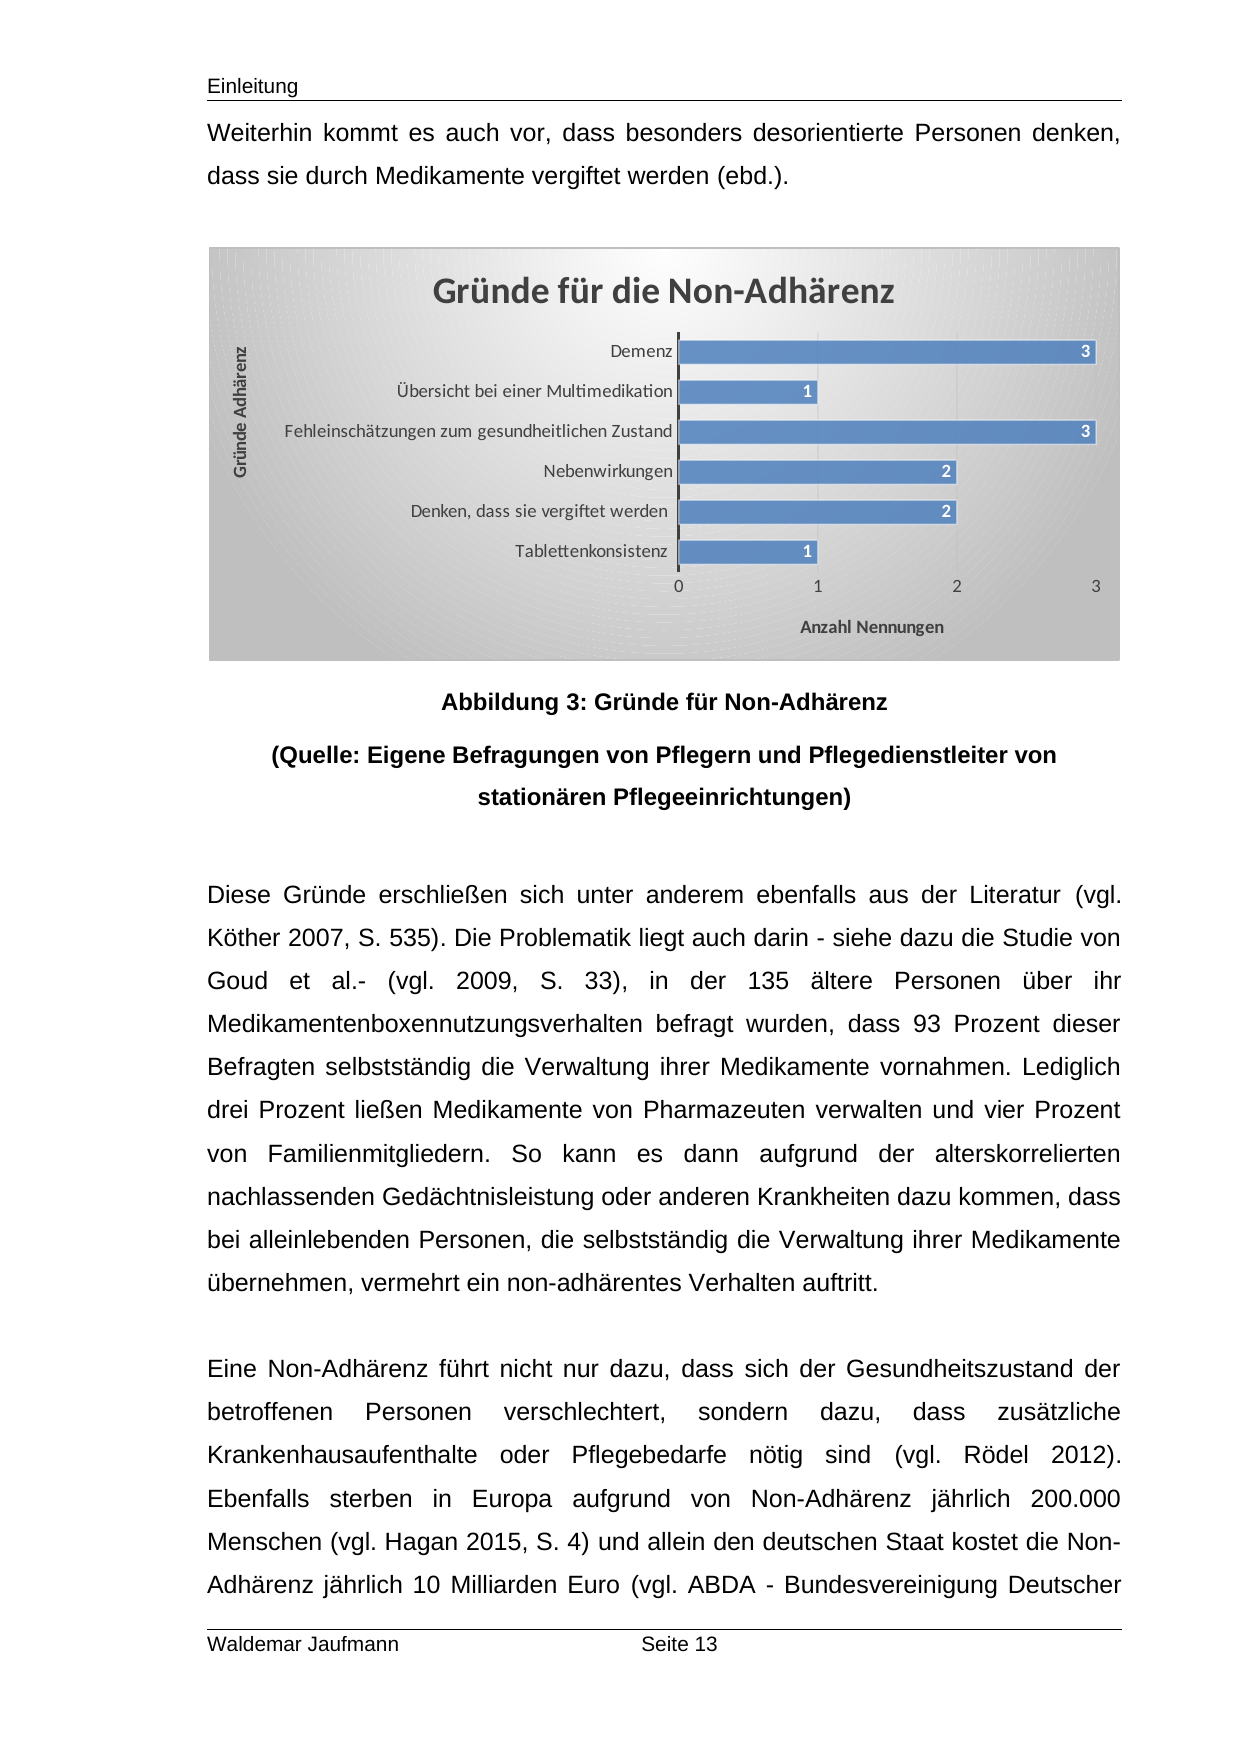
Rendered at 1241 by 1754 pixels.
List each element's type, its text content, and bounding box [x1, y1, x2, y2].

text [207, 1354, 1122, 1598]
text Diese Gründe erschließen sich unter anderem ebenfalls aus der Literatur (vgl. Köther 2007, S. 535). Die Problematik liegt auch darin - siehe dazu die Studie von Goud et al.- (vgl. 2009, S. 33), in der 135 ältere Personen über ihr Medikamentenboxennutzungsverhalten befragt wurden, dass 93 Prozent dieser Befragten selbstständig die Verwaltung ihrer Medikamente vornahmen. Lediglich drei Prozent ließen Medikamente von Pharmazeuten verwalten und vier Prozent von Familienmitgliedern. So kann es dann aufgrund der alterskorrelierten nachlassenden Gedächtnisleistung oder anderen Krankheiten dazu kommen, dass bei alleinlebenden Personen, die selbstständig die Verwaltung ihrer Medikamente übernehmen, vermehrt ein non-adhärentes Verhalten auftritt. [207, 880, 1122, 1297]
text (Quelle: Eigene Befragungen von Pflegern und Pflegedienstleiter von stationären Pflegeeinrichtungen) [207, 741, 1122, 810]
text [207, 118, 1122, 190]
text Abbildung 3: Gründe für Non-Adhärenz [207, 688, 1122, 715]
